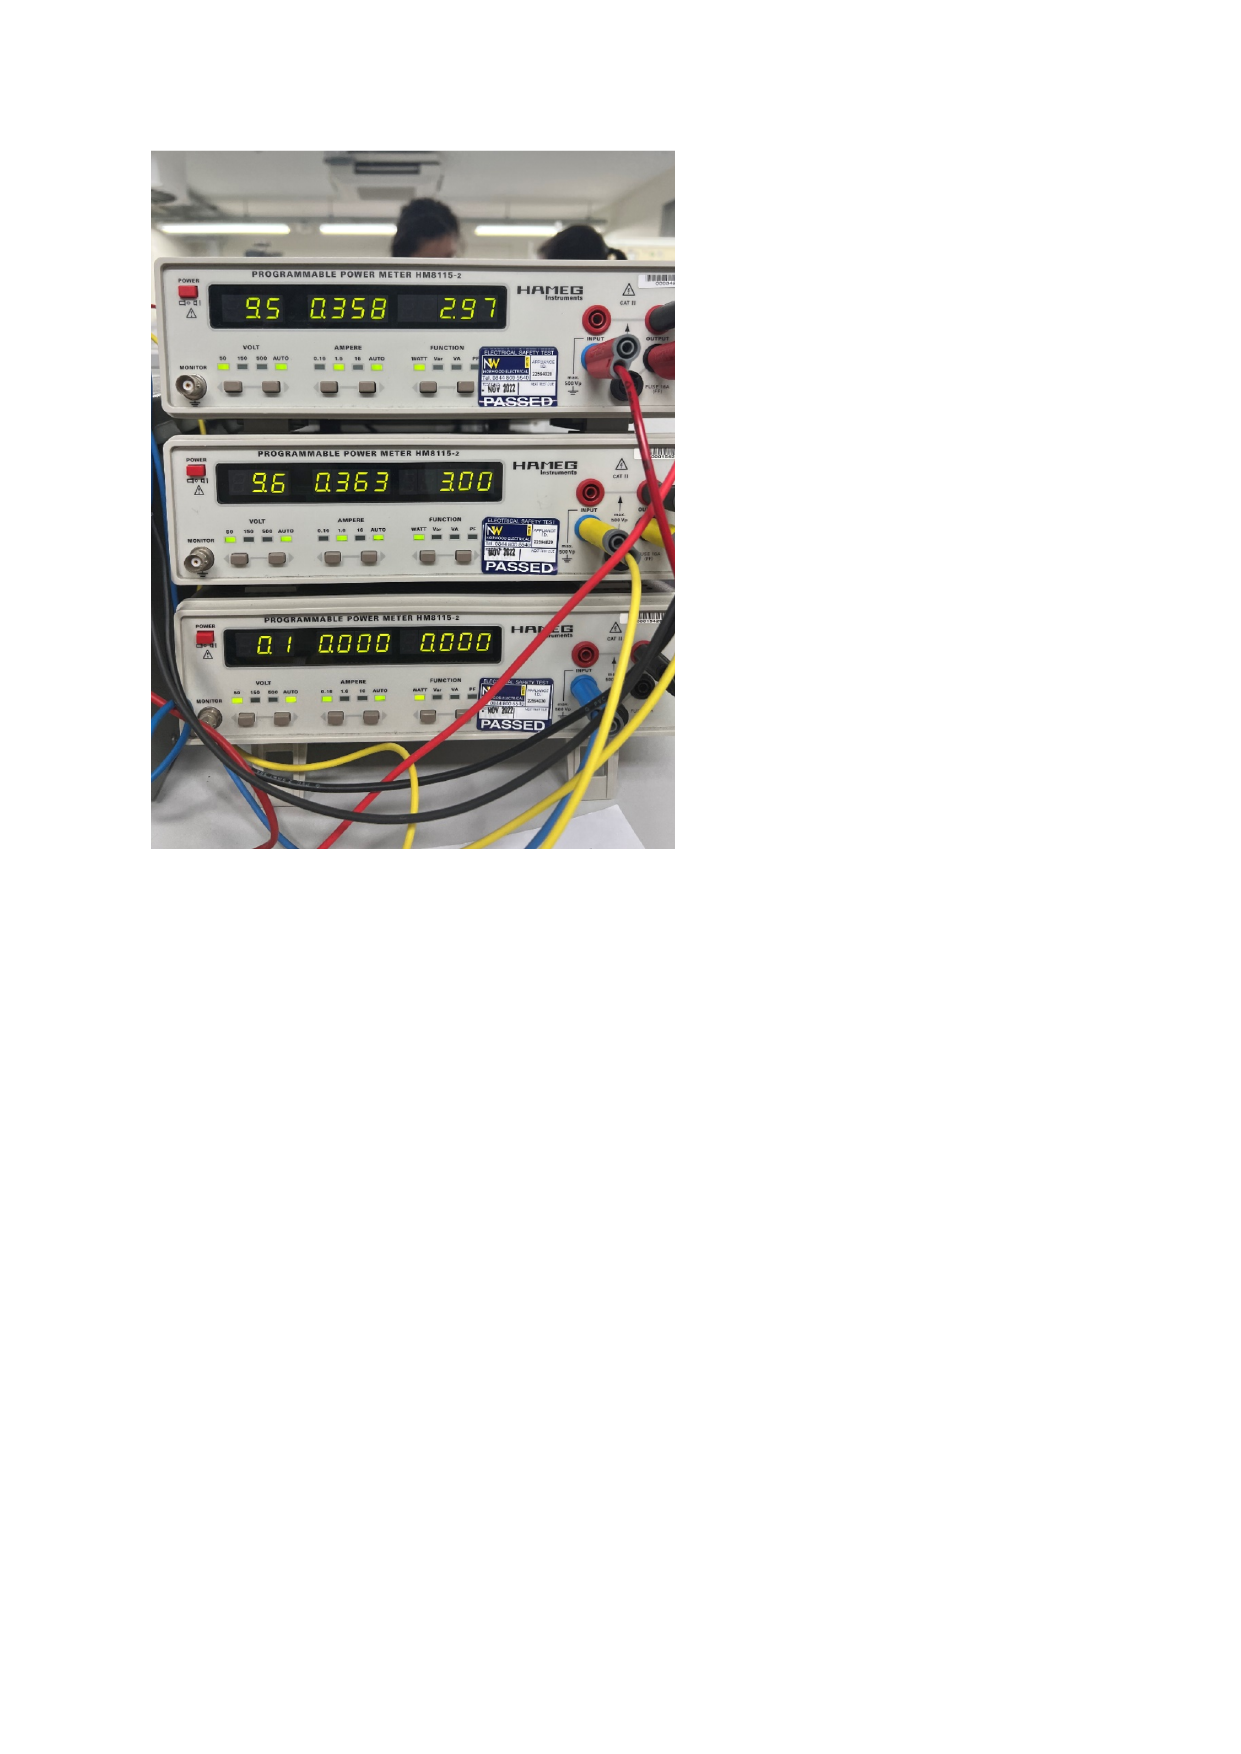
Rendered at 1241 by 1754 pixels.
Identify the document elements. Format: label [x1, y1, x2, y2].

picture [151, 151, 675, 849]
